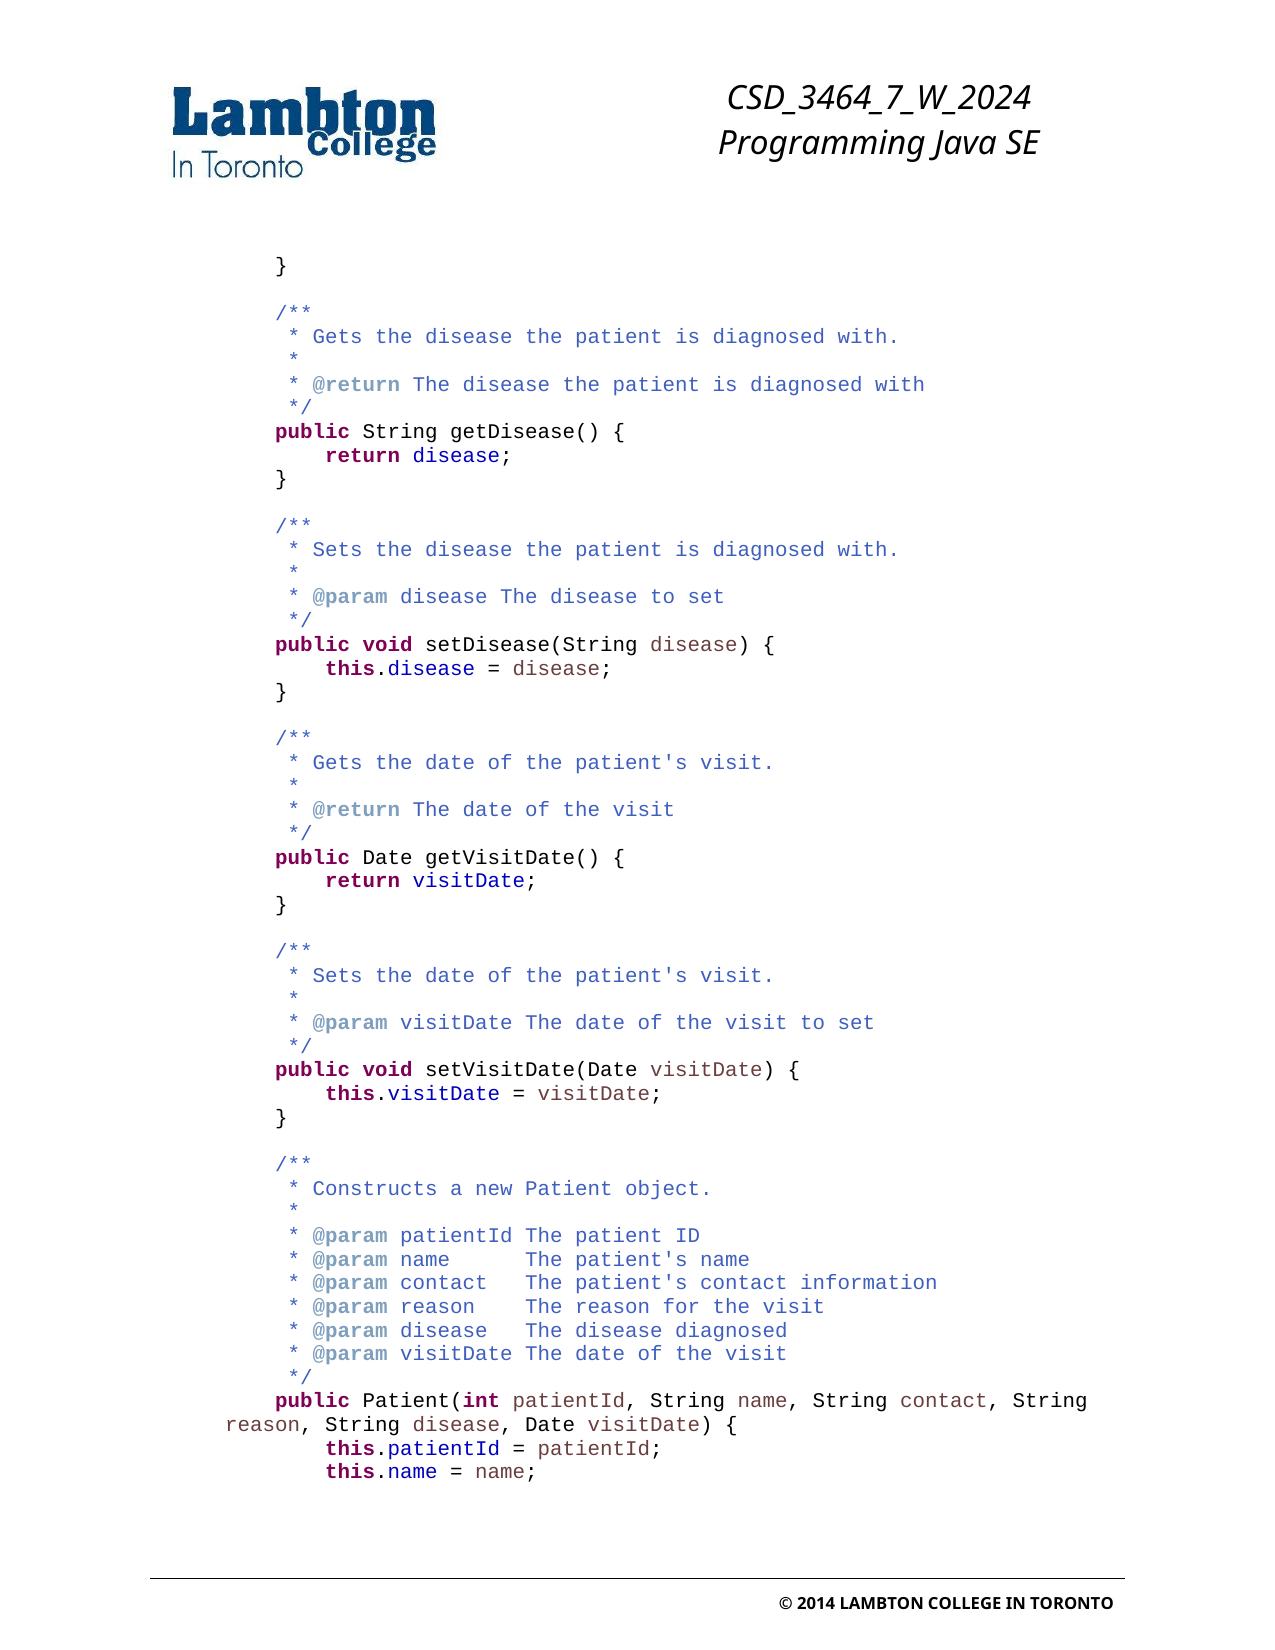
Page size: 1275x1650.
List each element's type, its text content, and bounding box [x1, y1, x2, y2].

text /** [225, 516, 1125, 539]
text * @return The date of the visit [225, 799, 1125, 823]
text * @param contact The patient's contact information [225, 1272, 1125, 1296]
text public String getDisease() { [225, 421, 1125, 445]
text } [225, 1107, 1125, 1130]
text */ [225, 1367, 1125, 1391]
text } [225, 894, 1125, 918]
text * Sets the disease the patient is diagnosed with. [225, 539, 1125, 563]
text * [225, 563, 1125, 587]
text /** [225, 303, 1125, 326]
text /** [225, 1154, 1125, 1178]
text * @param visitDate The date of the visit to set [225, 1012, 1125, 1036]
text */ [225, 1036, 1125, 1059]
text public void setVisitDate(Date visitDate) { [225, 1059, 1125, 1083]
text * @param visitDate The date of the visit [225, 1343, 1125, 1367]
text * @param disease The disease diagnosed [225, 1319, 1125, 1343]
text return visitDate; [225, 870, 1125, 894]
text public Date getVisitDate() { [225, 847, 1125, 870]
text * [225, 988, 1125, 1012]
text * @return The disease the patient is diagnosed with [225, 374, 1125, 397]
text this.visitDate = visitDate; [225, 1083, 1125, 1107]
text */ [225, 610, 1125, 634]
text /** [225, 728, 1125, 752]
picture [161, 73, 448, 188]
text */ [225, 823, 1125, 847]
text * Constructs a new Patient object. [225, 1178, 1125, 1201]
text this.name = name; [225, 1461, 1125, 1485]
text } [225, 256, 1125, 279]
text } [225, 681, 1125, 705]
text public Patient(int patientId, String name, String contact, String reason, String disease, Date visitDate) { [225, 1391, 1125, 1438]
text */ [225, 397, 1125, 421]
text this.disease = disease; [225, 657, 1125, 681]
text * @param reason The reason for the visit [225, 1296, 1125, 1319]
text * [225, 776, 1125, 799]
text * Gets the date of the patient's visit. [225, 752, 1125, 776]
text * Sets the date of the patient's visit. [225, 965, 1125, 988]
text return disease; [225, 445, 1125, 468]
text this.patientId = patientId; [225, 1438, 1125, 1461]
text * Gets the disease the patient is diagnosed with. [225, 326, 1125, 350]
text } [225, 468, 1125, 492]
text * @param name The patient's name [225, 1249, 1125, 1272]
text * @param disease The disease to set [225, 587, 1125, 610]
text public void setDisease(String disease) { [225, 634, 1125, 657]
text * [225, 350, 1125, 374]
text * @param patientId The patient ID [225, 1225, 1125, 1249]
text * [225, 1201, 1125, 1225]
text /** [225, 941, 1125, 965]
